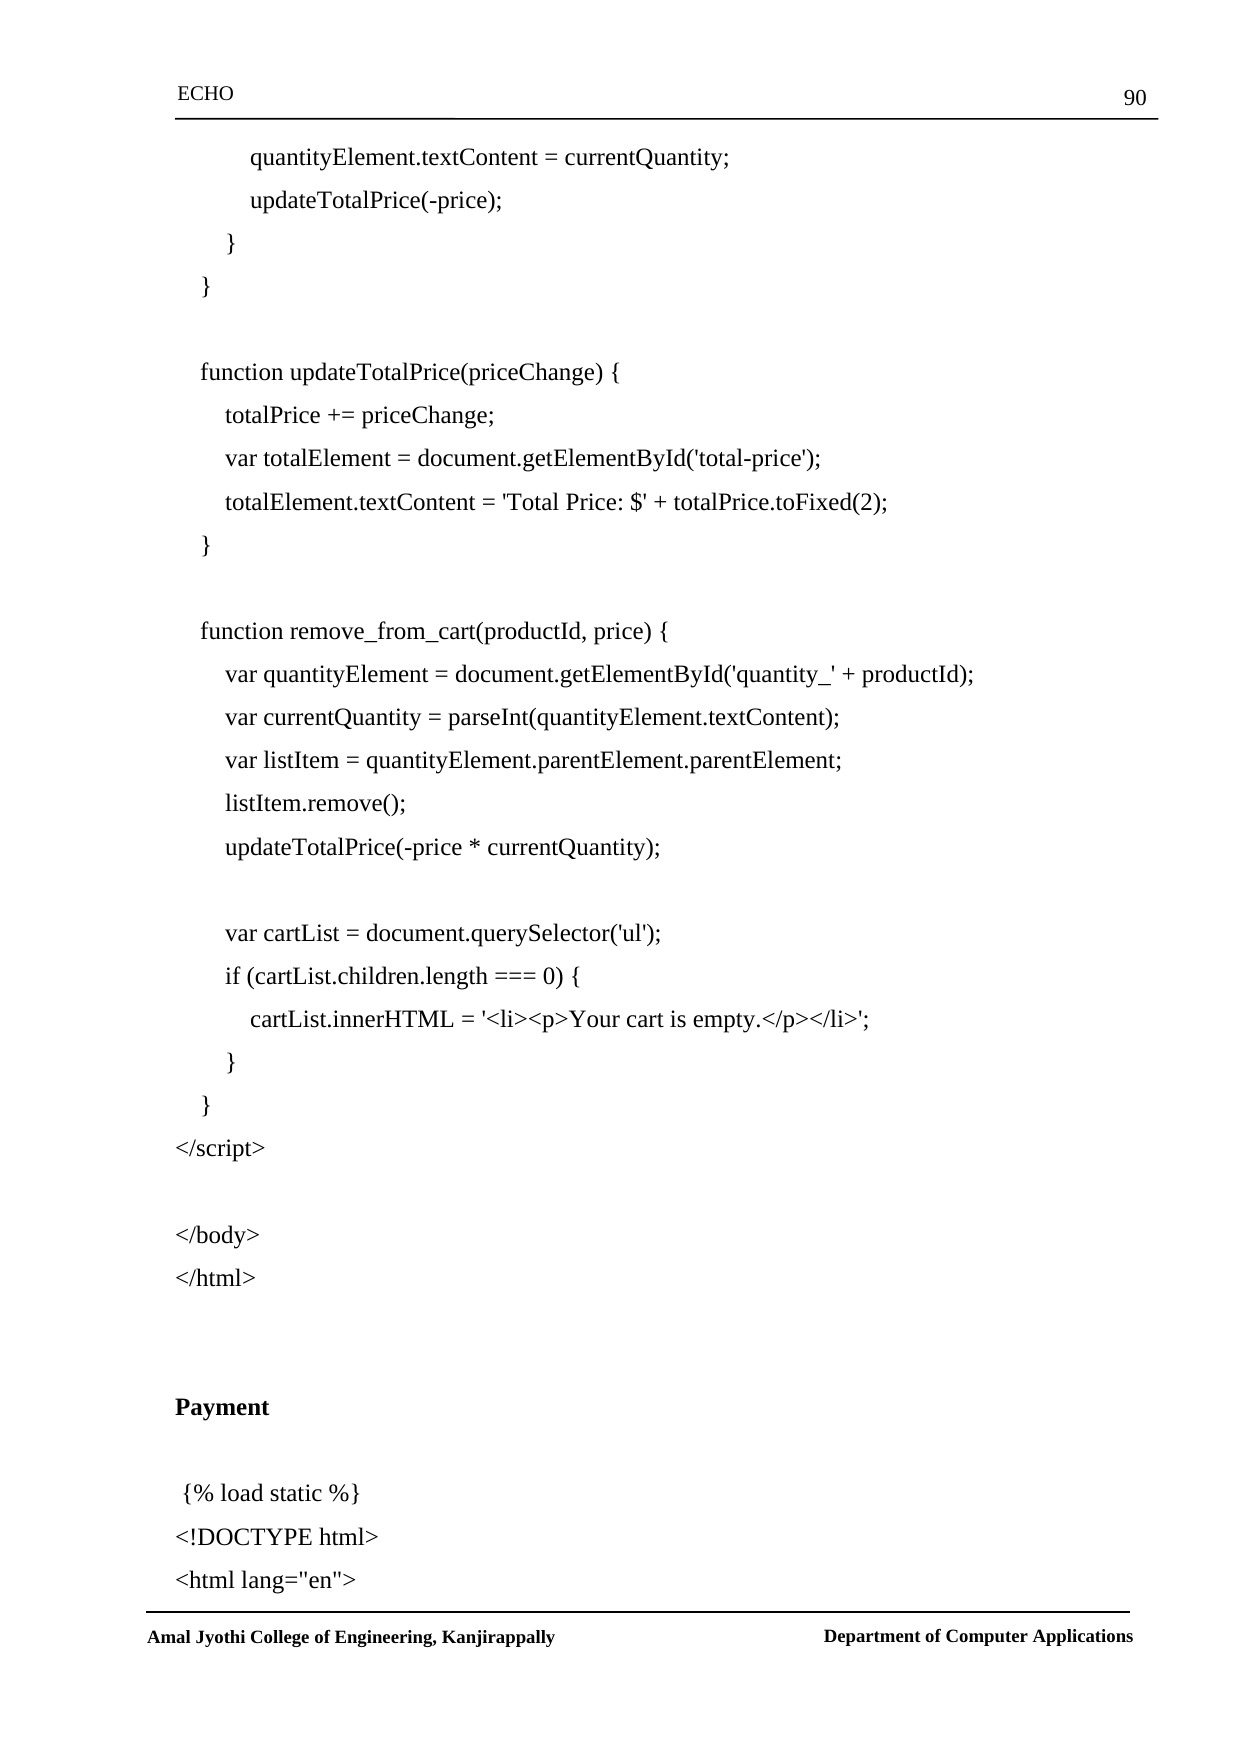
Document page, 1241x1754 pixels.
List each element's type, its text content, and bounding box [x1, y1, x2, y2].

text updateTotalPrice(-price); [175, 185, 1162, 213]
text </body> [175, 1220, 1162, 1248]
text var totalElement = document.getElementById('total-price'); [175, 443, 1162, 472]
text var currentQuantity = parseInt(quantityElement.textContent); [175, 702, 1162, 731]
text listItem.remove(); [175, 788, 1162, 817]
text </script> [175, 1133, 1162, 1162]
text <html lang="en"> [175, 1565, 1162, 1593]
text } [175, 530, 1162, 558]
text var quantityElement = document.getElementById('quantity_' + productId); [175, 659, 1162, 688]
text {% load static %} [175, 1478, 1162, 1507]
text var listItem = quantityElement.parentElement.parentElement; [175, 745, 1162, 774]
text function remove_from_cart(productId, price) { [175, 616, 1162, 645]
text <!DOCTYPE html> [175, 1522, 1162, 1550]
text } [175, 1090, 1162, 1119]
text updateTotalPrice(-price * currentQuantity); [175, 832, 1162, 860]
text if (cartList.children.length === 0) { [175, 961, 1162, 990]
text } [175, 1047, 1162, 1076]
text var cartList = document.querySelector('ul'); [175, 918, 1162, 947]
text totalPrice += priceChange; [175, 400, 1162, 429]
text </html> [175, 1263, 1162, 1292]
text quantityElement.textContent = currentQuantity; [175, 142, 1162, 170]
text } [175, 228, 1162, 257]
text } [175, 271, 1162, 300]
text totalElement.textContent = 'Total Price: $' + totalPrice.toFixed(2); [175, 487, 1162, 515]
text function updateTotalPrice(priceChange) { [175, 357, 1162, 386]
text cartList.innerHTML = '<li><p>Your cart is empty.</p></li>'; [175, 1004, 1162, 1033]
text Payment [175, 1392, 1162, 1421]
